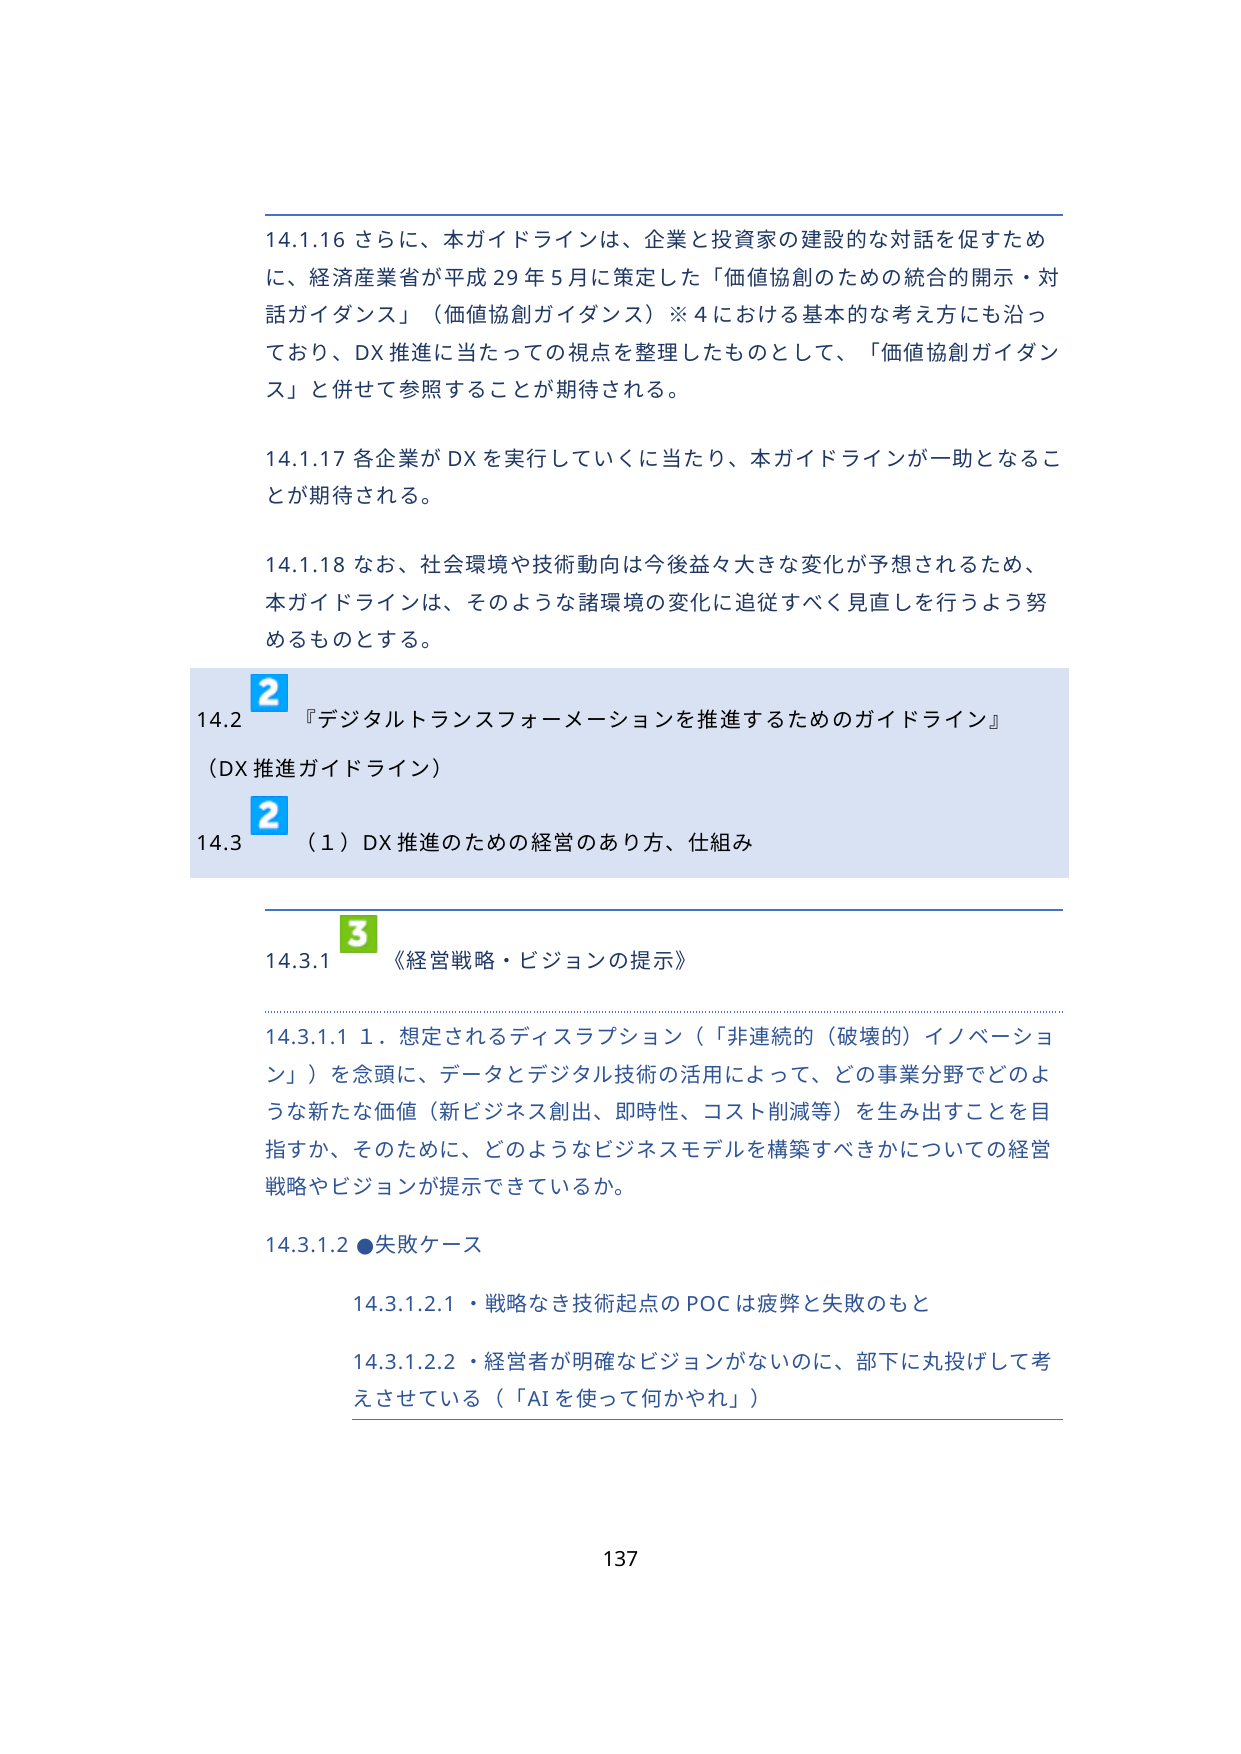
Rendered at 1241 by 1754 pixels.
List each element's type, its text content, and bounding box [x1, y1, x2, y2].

text なお、社会環境や技術動向は今後益々大きな変化が予想されるため、本ガイドラインは、そのような諸環境の変化に追従すべく見直しを行うよう努めるものとする。 [265, 539, 1063, 657]
text １．想定されるディスラプション（「⾮連続的（破壊的）イノベーション」）を念頭に、データとデジタル技術の活用によって、どの事業分野でどのような新たな価値（新ビジネス創出、即時性、コスト削減等）を生み出すことを目指すか、そのために、どのようなビジネスモデルを構築すべきかについての経営戦略やビジョンが提示できているか。 [265, 1011, 1063, 1204]
text ●失敗ケース [265, 1219, 1063, 1262]
picture [250, 796, 288, 835]
text 《経営戦略・ビジョンの提示》 [265, 911, 1063, 990]
text さらに、本ガイドラインは、企業と投資家の建設的な対話を促すために、経済産業省が平成29年5月に策定した「価値協創のための統合的開示・対話ガイダンス」（価値協創ガイダンス）※４における基本的な考え方にも沿っており、DX推進に当たっての視点を整理したものとして、「価値協創ガイダンス」と併せて参照することが期待される。 [265, 216, 1063, 407]
picture [250, 674, 288, 712]
text ・戦略なき技術起点のPoCは疲弊と失敗のもと [352, 1283, 1063, 1321]
text 『デジタルトランスフォーメーションを推進するためのガイドライン』 （DX推進ガイドライン） [196, 674, 1063, 786]
picture [339, 915, 378, 953]
text （１）DX推進のための経営のあり方、仕組み [196, 791, 1063, 872]
text 各企業がDXを実行していくに当たり、本ガイドラインが一助となることが期待される。 [265, 433, 1063, 513]
text ・経営者が明確なビジョンがないのに、部下に丸投げして考えさせている（「AIを使って何かやれ」） [352, 1342, 1063, 1419]
